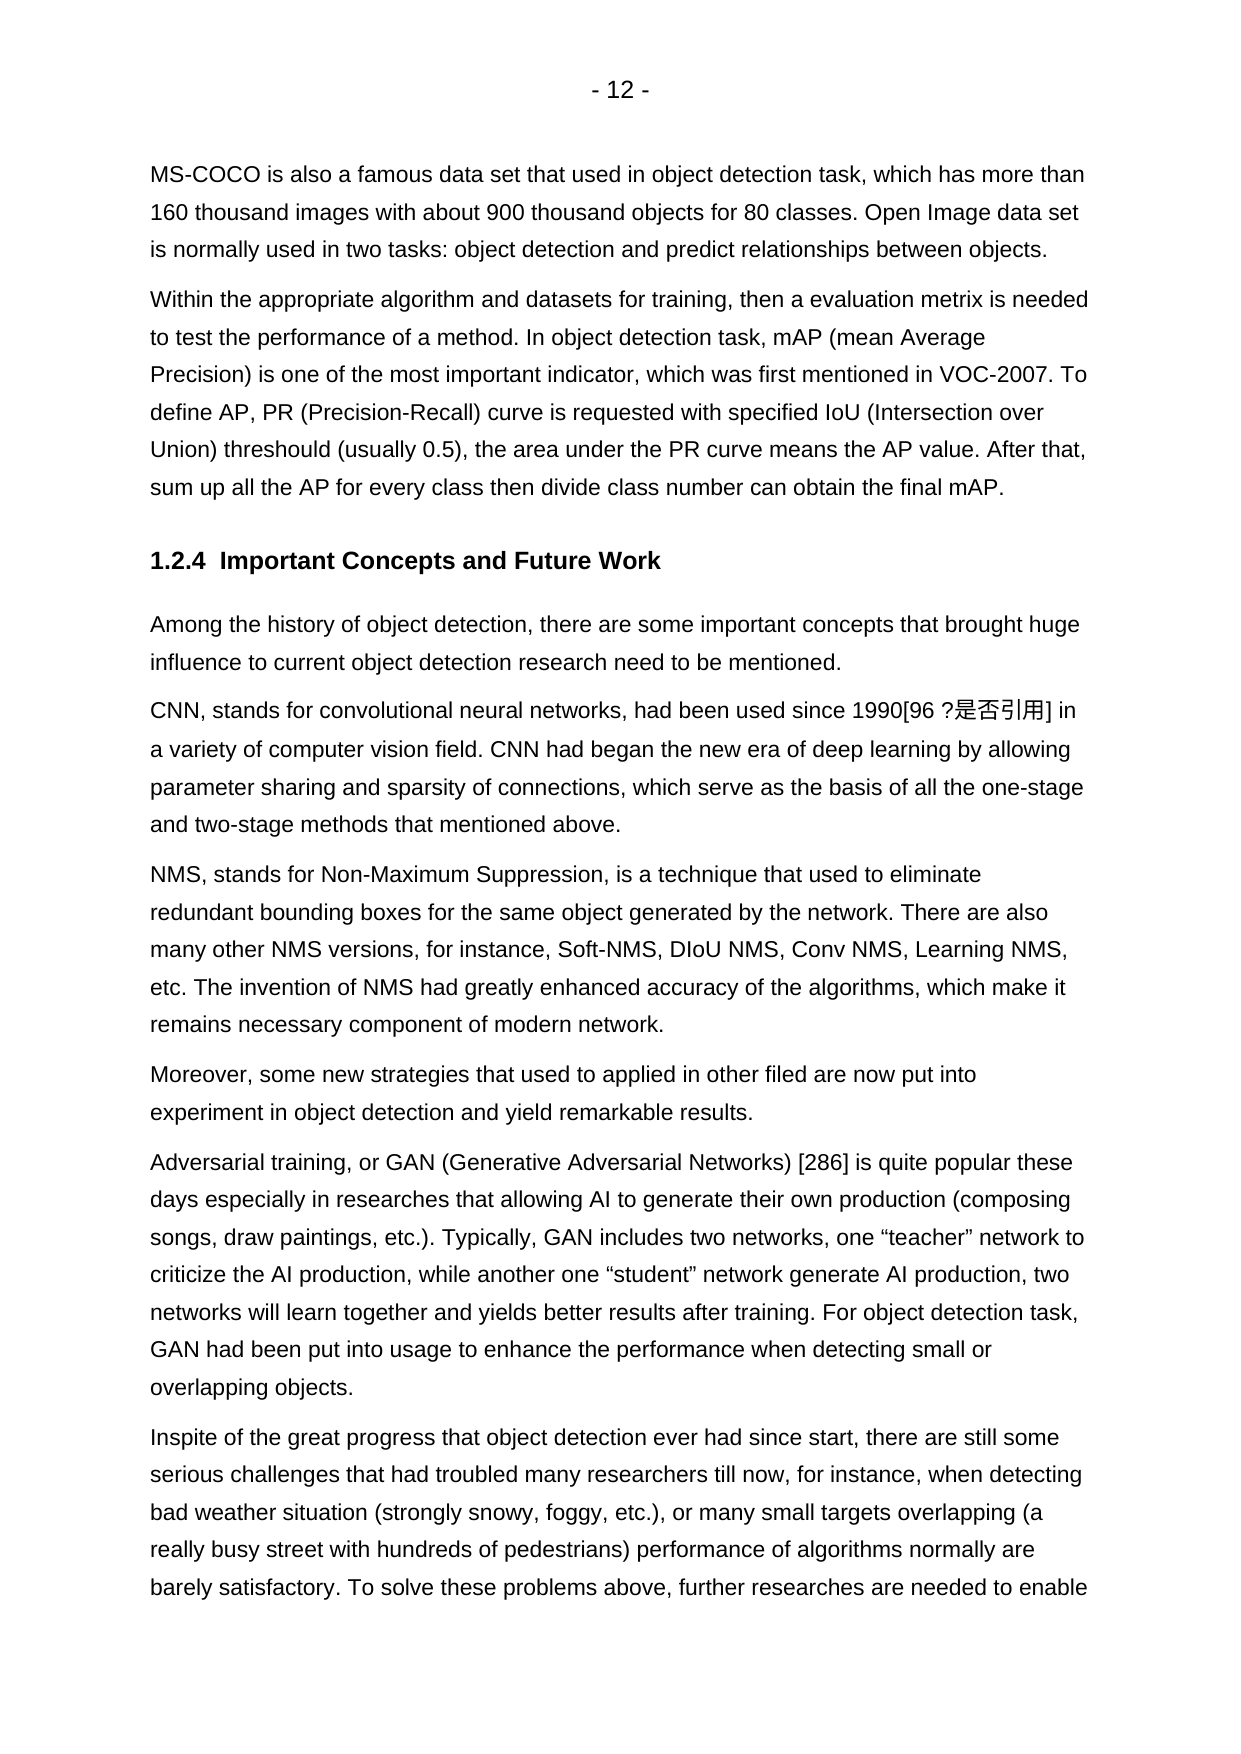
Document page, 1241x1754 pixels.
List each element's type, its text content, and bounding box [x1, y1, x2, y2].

text CNN, stands for convolutional neural networks, had been used since 1990[96 ?是否引用] in a variety of computer vision field. CNN had began the new era of deep learning by allowing parameter sharing and sparsity of connections, which serve as the basis of all the one-stage and two-stage methods that mentioned above. [150, 687, 1090, 837]
text Among the history of object detection, there are some important concepts that brought huge influence to current object detection research need to be mentioned. [150, 600, 1090, 675]
text Within the appropriate algorithm and datasets for training, then a evaluation metrix is needed to test the performance of a method. In object detection task, mAP (mean Average Precision) is one of the most important indicator, which was first mentioned in VOC-2007. To define AP, PR (Precision-Recall) curve is requested with specified IoU (Intersection over Union) threshould (usually 0.5), the area under the PR curve means the AP value. After that, sum up all the AP for every class then divide class number can obtain the final mAP. [150, 275, 1090, 500]
subtitle 1.2.4 Important Concepts and Future Work [150, 537, 1090, 575]
text Moreover, some new strategies that used to applied in other filed are now put into experiment in object detection and yield remarkable results. [150, 1050, 1090, 1125]
text Adversarial training, or GAN (Generative Adversarial Networks) [286] is quite popular these days especially in researches that allowing AI to generate their own production (composing songs, draw paintings, etc.). Typically, GAN includes two networks, one “teacher” network to criticize the AI production, while another one “student” network generate AI production, two networks will learn together and yields better results after training. For object detection task, GAN had been put into usage to enhance the performance when detecting small or overlapping objects. [150, 1137, 1090, 1400]
text NMS, stands for Non-Maximum Suppression, is a technique that used to eliminate redundant bounding boxes for the same object generated by the network. There are also many other NMS versions, for instance, Soft-NMS, DIoU NMS, Conv NMS, Learning NMS, etc. The invention of NMS had greatly enhanced accuracy of the algorithms, which make it remains necessary component of modern network. [150, 850, 1090, 1037]
text MS-COCO is also a famous data set that used in object detection task, which has more than 160 thousand images with about 900 thousand objects for 80 classes. Open Image data set is normally used in two tasks: object detection and predict relationships between objects. [150, 150, 1090, 262]
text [150, 1412, 1090, 1600]
